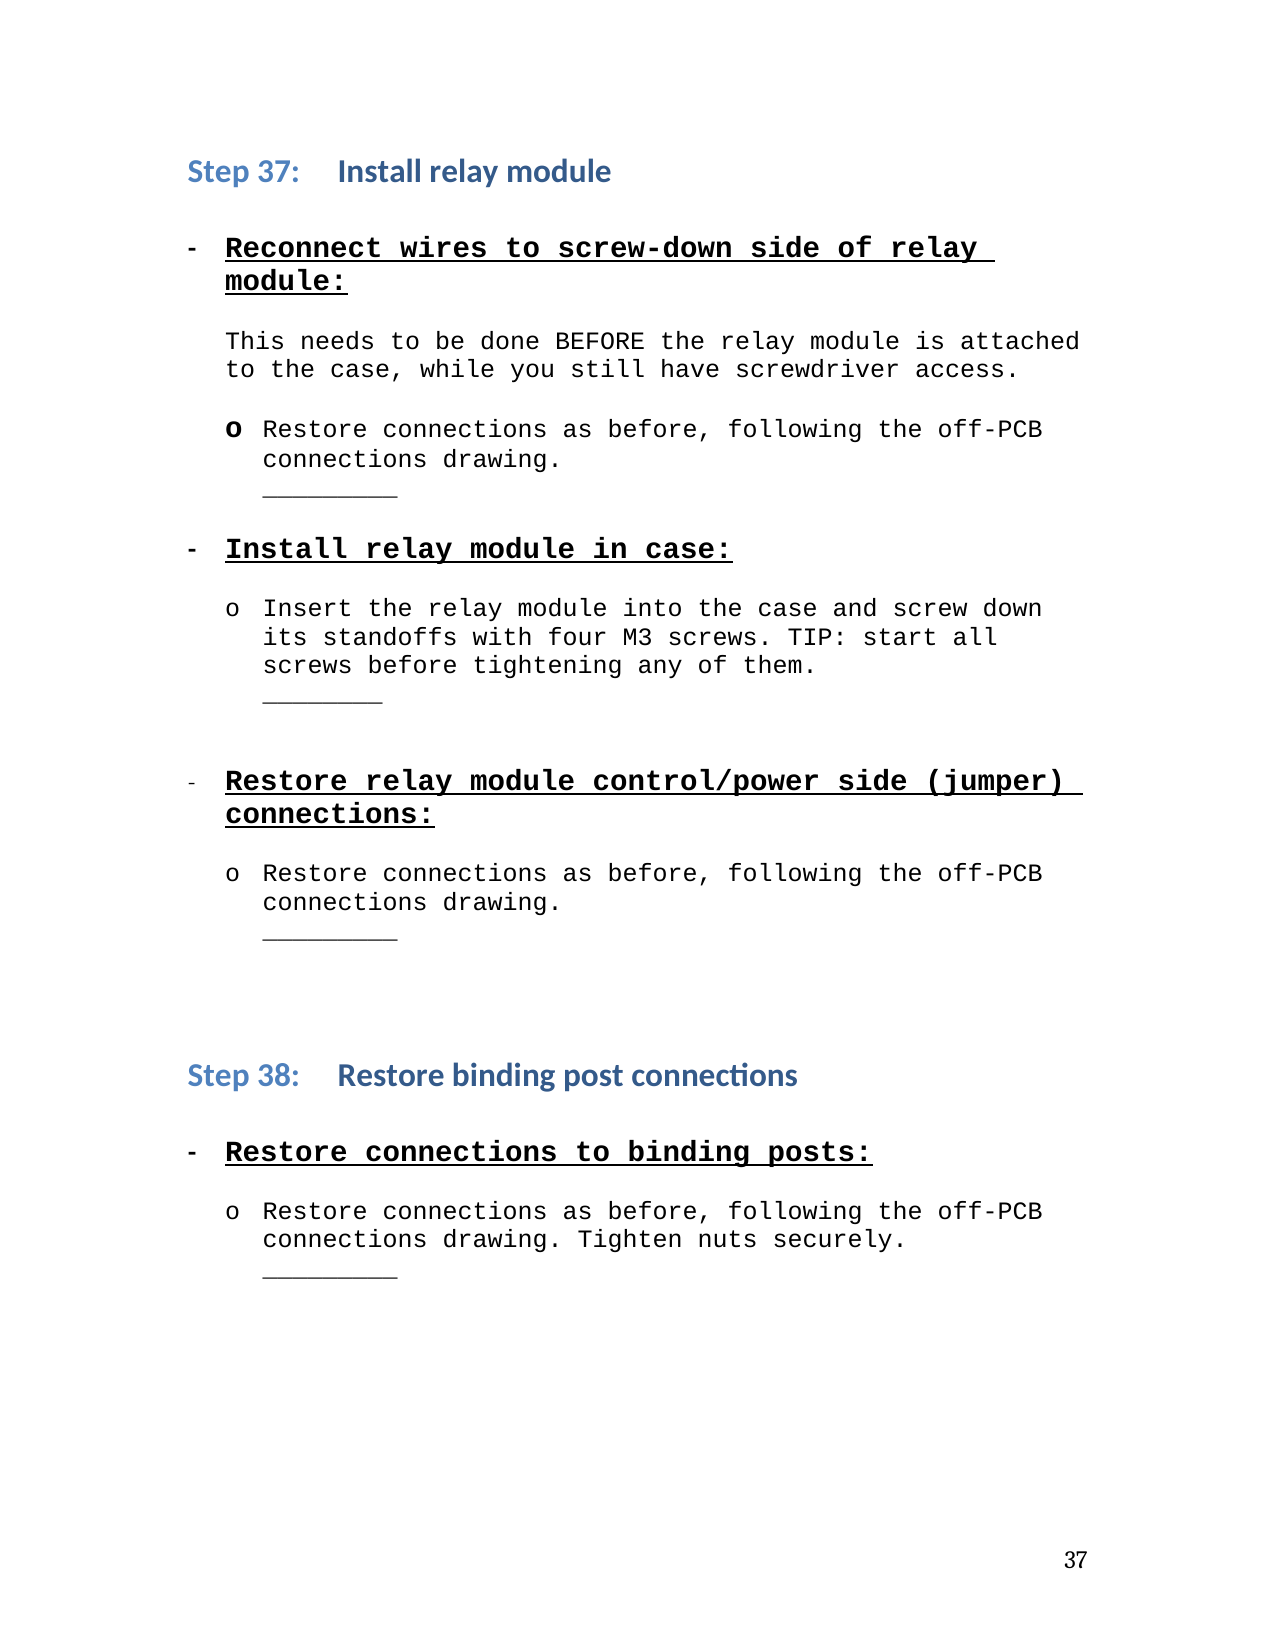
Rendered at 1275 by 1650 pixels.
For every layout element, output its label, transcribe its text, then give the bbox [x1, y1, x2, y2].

list Restore connections as before, following the off-PCB connections drawing. _________ [225, 861, 1087, 975]
subtitle Restore binding post connections [187, 1053, 1087, 1135]
list Restore connections as before, following the off-PCB connections drawing. Tighten nuts securely. _________ [225, 1199, 1087, 1312]
list Restore connections as before, following the off-PCB connections drawing. _________ [225, 414, 1087, 532]
list Restore relay module control/power side (jumper) connections: [187, 766, 1087, 861]
list Restore connections to binding posts: [187, 1135, 1087, 1199]
list Insert the relay module into the case and screw down its standoffs with four M3 screws. TIP: start all screws before tightening any of them. ________ [225, 596, 1087, 738]
subtitle Install relay module [187, 150, 1087, 231]
text This needs to be done BEFORE the relay module is attached to the case, while you still have screwdriver access. [225, 328, 1087, 414]
list Reconnect wires to screw-down side of relay module: [187, 231, 1087, 328]
list Install relay module in case: [187, 532, 1087, 596]
